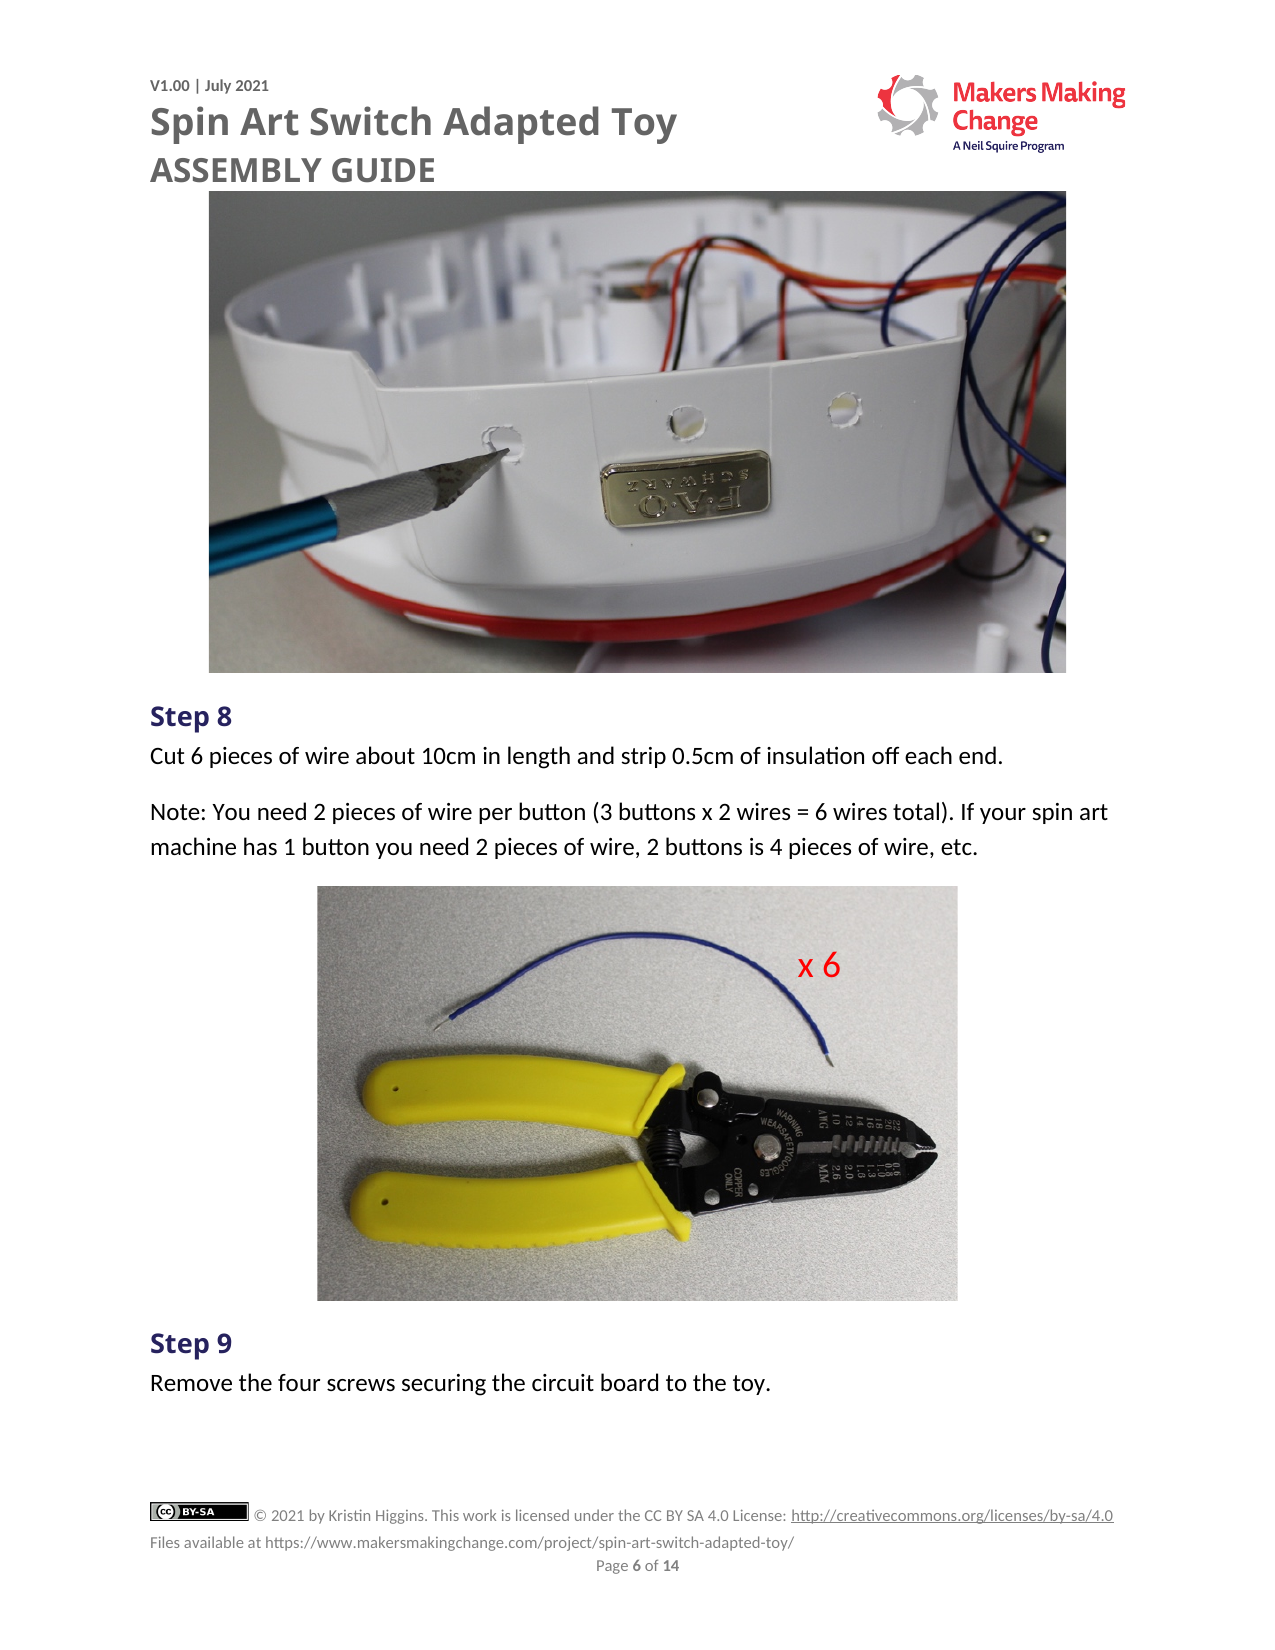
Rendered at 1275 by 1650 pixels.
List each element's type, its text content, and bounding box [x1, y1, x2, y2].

text Note: You need 2 pieces of wire per button (3 buttons x 2 wires = 6 wires total). If your spin art machine has 1 button you need 2 pieces of wire, 2 buttons is 4 pieces of wire, etc. [150, 796, 1125, 861]
picture [150, 1502, 249, 1521]
picture [877, 75, 1125, 153]
picture [317, 886, 958, 1301]
subtitle Step 8 [150, 698, 1125, 734]
text Remove the four screws securing the circuit board to the toy. [150, 1367, 1125, 1398]
subtitle Step 9 [150, 1325, 1125, 1362]
picture [208, 191, 1067, 673]
text Cut 6 pieces of wire about 10cm in length and strip 0.5cm of insulation off each end. [150, 740, 1125, 771]
